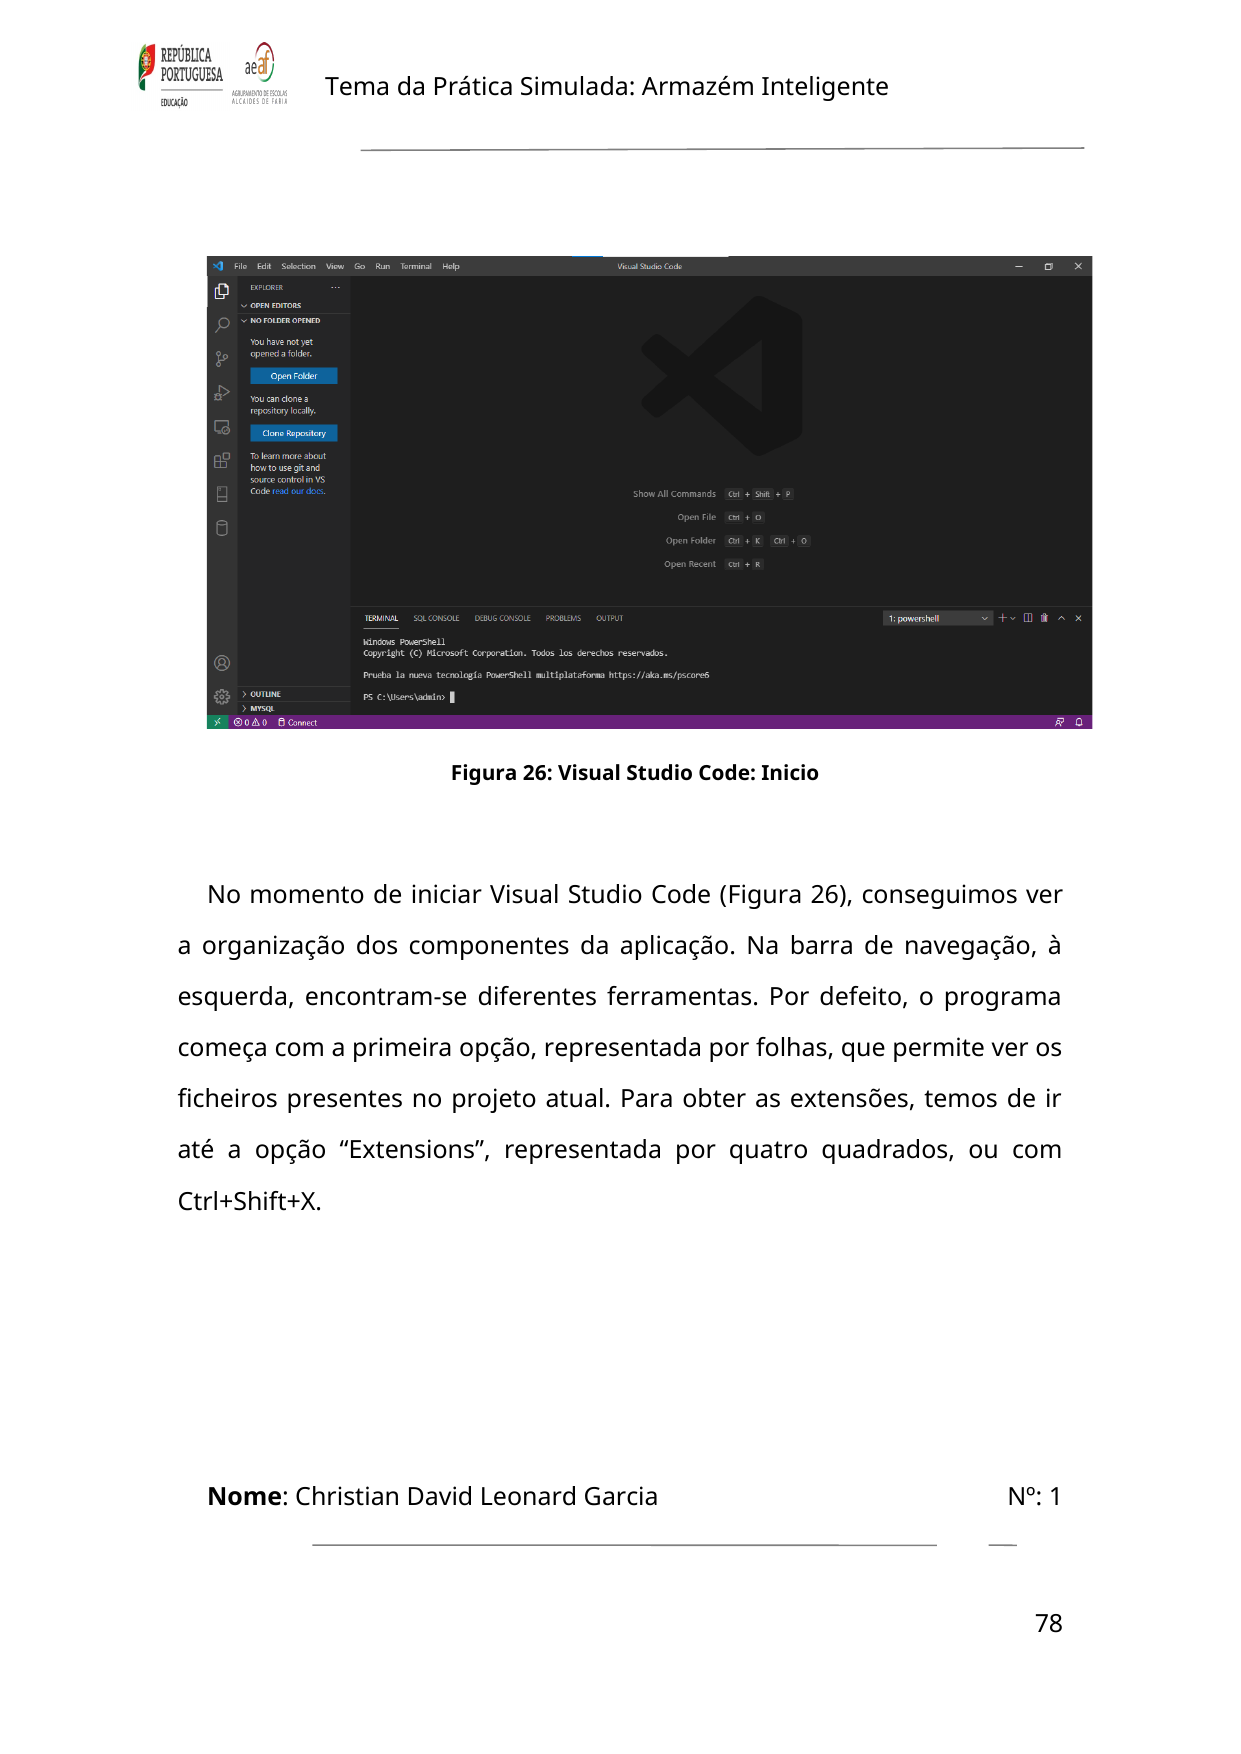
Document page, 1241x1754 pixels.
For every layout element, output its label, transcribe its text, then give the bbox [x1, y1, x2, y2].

text No momento de iniciar Visual Studio Code (Figura 26), conseguimos ver a organização dos componentes da aplicação. Na barra de navegação, à esquerda, encontram-se diferentes ferramentas. Por defeito, o programa começa com a primeira opção, representada por folhas, que permite ver os ficheiros presentes no projeto atual. Para obter as extensões, temos de ir até a opção “Extensions”, representada por quatro quadrados, ou com Ctrl+Shift+X. [177, 877, 1063, 1217]
text Figura 26: Visual Studio Code: Inicio [177, 758, 1063, 787]
picture [232, 42, 287, 104]
picture [130, 42, 231, 111]
picture [206, 256, 1093, 729]
